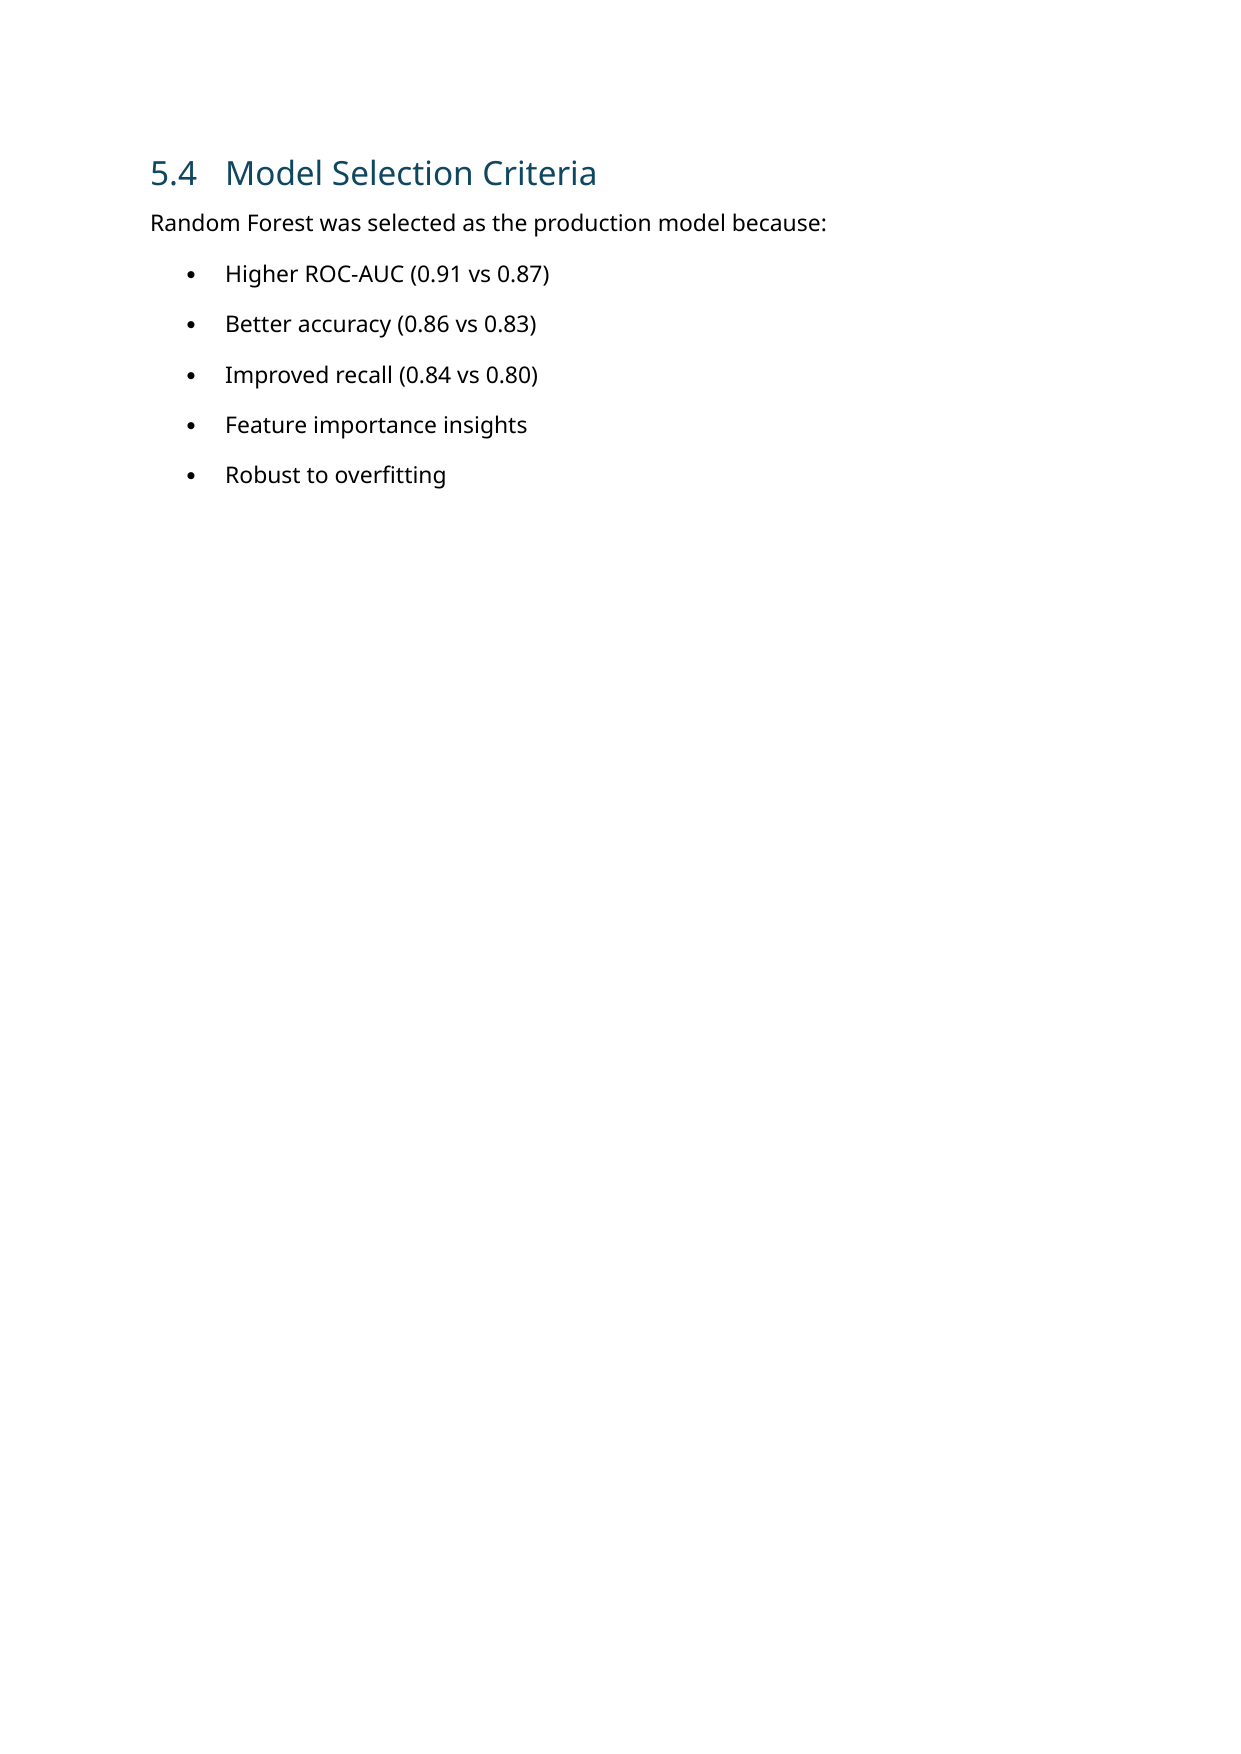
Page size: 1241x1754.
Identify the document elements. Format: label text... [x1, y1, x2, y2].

list Robust to overfitting [187, 459, 1090, 491]
list Feature importance insights [187, 409, 1090, 440]
list Model Selection Criteria [150, 150, 1090, 195]
list Higher ROC-AUC (0.91 vs 0.87) [187, 258, 1090, 289]
list Improved recall (0.84 vs 0.80) [187, 358, 1090, 390]
text Random Forest was selected as the production model because: [150, 207, 1090, 238]
list Better accuracy (0.86 vs 0.83) [187, 308, 1090, 339]
